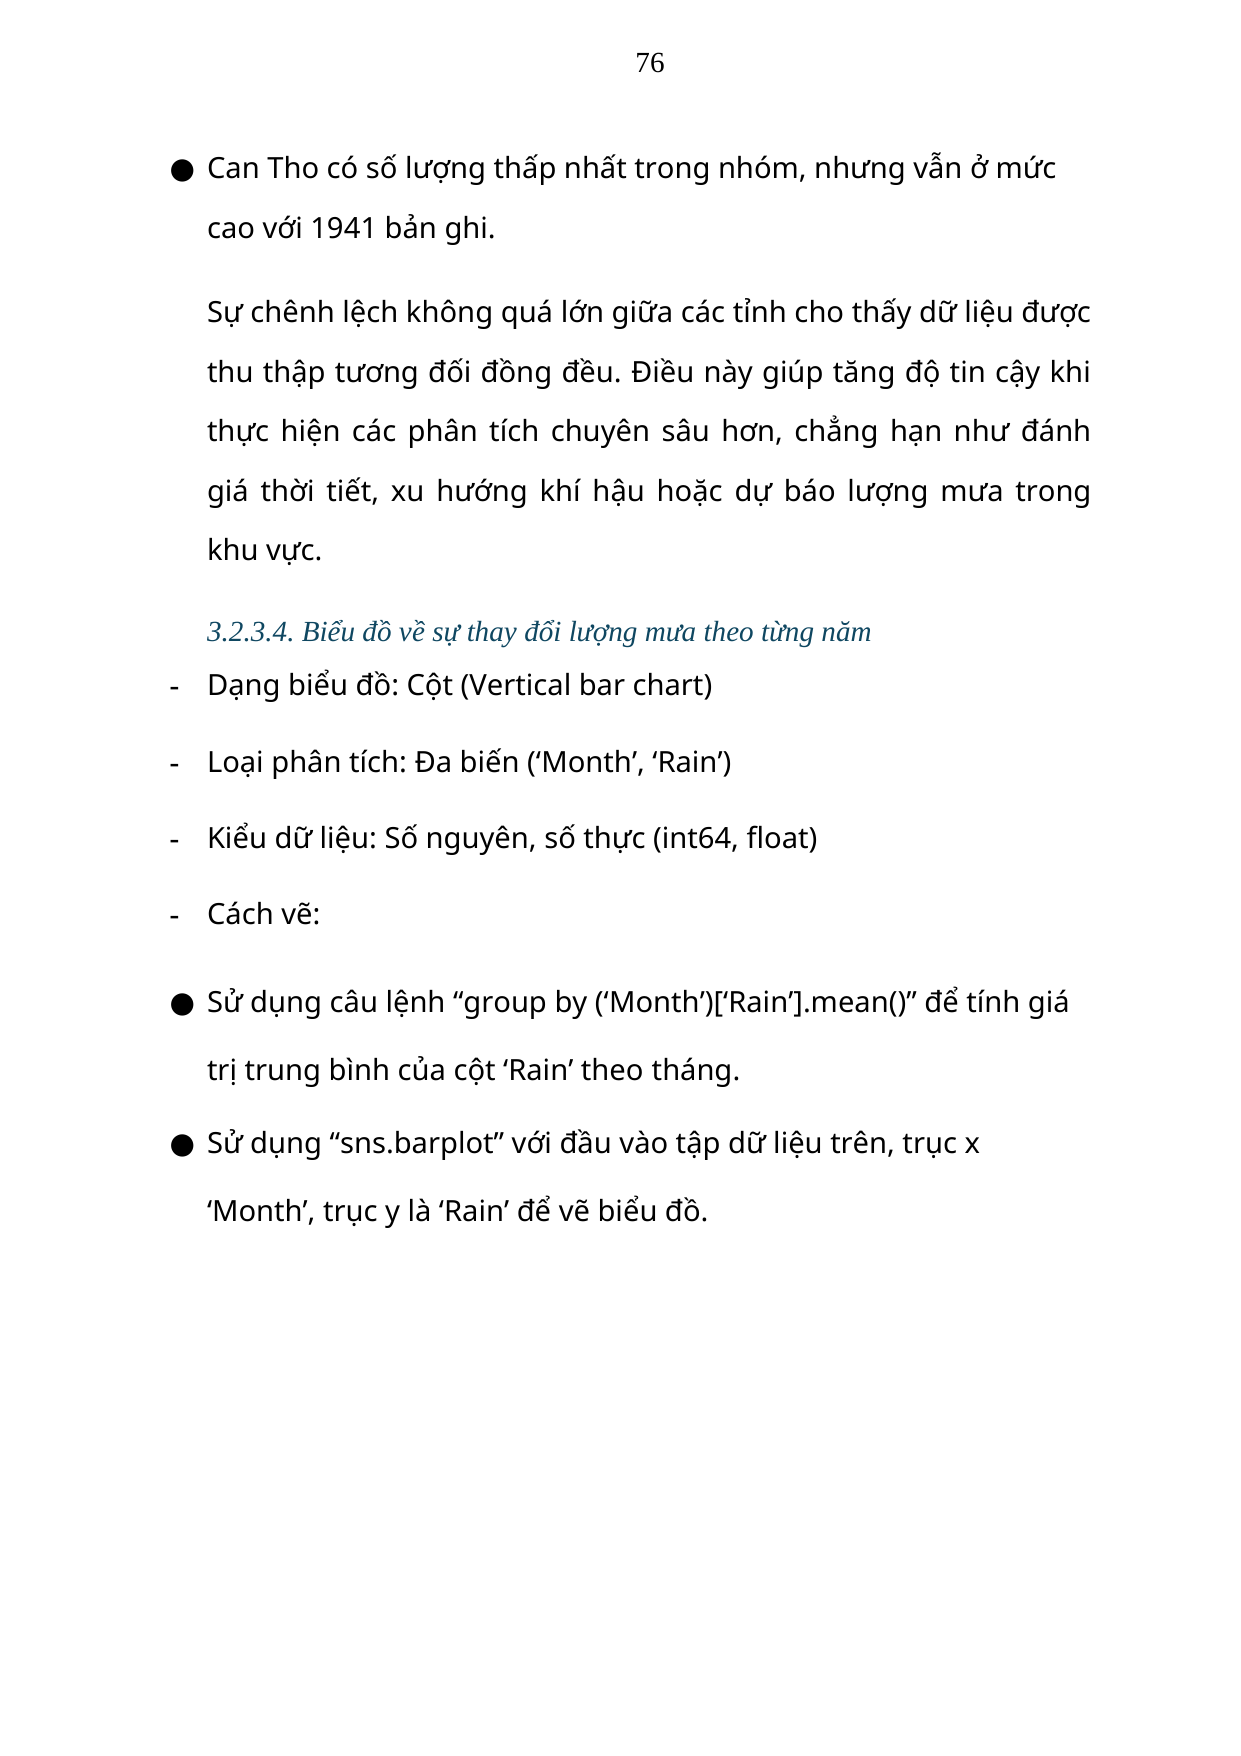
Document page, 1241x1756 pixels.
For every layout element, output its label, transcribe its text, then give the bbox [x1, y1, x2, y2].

list Dạng biểu đồ: Cột (Vertical bar chart) [169, 664, 1092, 704]
list Loại phân tích: Đa biến (‘Month’, ‘Rain’) [169, 741, 1092, 781]
list Kiểu dữ liệu: Số nguyên, số thực (int64, float) [169, 817, 1092, 857]
list Cách vẽ: [169, 893, 1092, 933]
list Sử dụng câu lệnh “group by (‘Month’)[‘Rain’].mean()” để tính giá trị trung bình của cột ‘Rain’ theo tháng. [169, 970, 1092, 1089]
list Can Tho có số lượng thấp nhất trong nhóm, nhưng vẫn ở mức cao với 1941 bản ghi. [169, 148, 1092, 247]
text Sự chênh lệch không quá lớn giữa các tỉnh cho thấy dữ liệu được thu thập tương đối đồng đều. Điều này giúp tăng độ tin cậy khi thực hiện các phân tích chuyên sâu hơn, chẳng hạn như đánh giá thời tiết, xu hướng khí hậu hoặc dự báo lượng mưa trong khu vực. [207, 292, 1092, 569]
list Sử dụng “sns.barplot” với đầu vào tập dữ liệu trên, trục x ‘Month’, trục y là ‘Rain’ để vẽ biểu đồ. [169, 1110, 1092, 1230]
subtitle 3.2.3.4. Biểu đồ về sự thay đổi lượng mưa theo từng năm [207, 614, 1092, 648]
